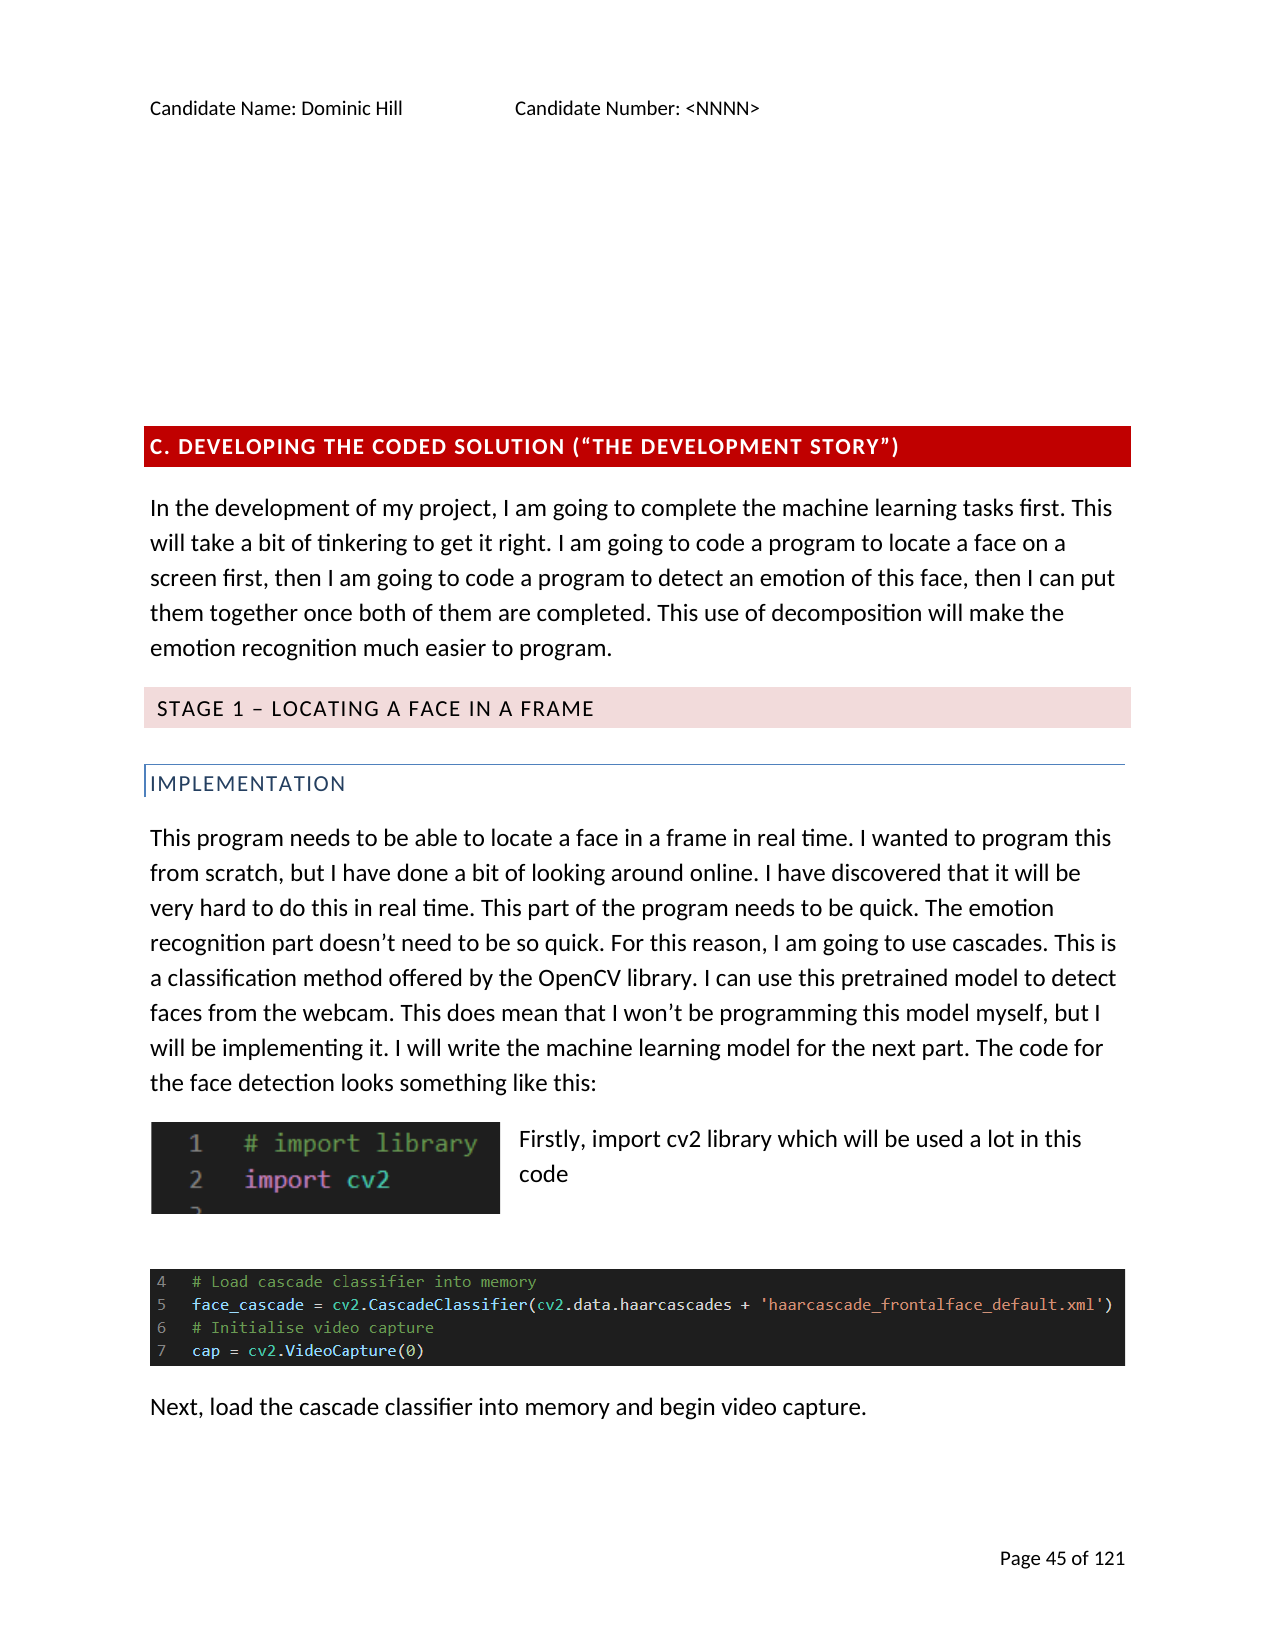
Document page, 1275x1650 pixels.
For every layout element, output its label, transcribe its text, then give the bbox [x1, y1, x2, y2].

subtitle C. Developing the coded solution (“The development story”) [150, 433, 1125, 460]
picture [150, 1122, 501, 1214]
text Firstly, import cv2 library which will be used a lot in this code [501, 1123, 1125, 1188]
subtitle Stage 1 – Locating a face in a frame [150, 694, 1125, 722]
picture [150, 1269, 1125, 1366]
text This program needs to be able to locate a face in a frame in real time. I wanted to program this from scratch, but I have done a bit of looking around online. I have discovered that it will be very hard to do this in real time. This part of the program needs to be quick. The emotion recognition part doesn’t need to be so quick. For this reason, I am going to use cascades. This is a classification method offered by the OpenCV library. I can use this pretrained model to detect faces from the webcam. This does mean that I won’t be programming this model myself, but I will be implementing it. I will write the machine learning model for the next part. The code for the face detection looks something like this: [150, 822, 1125, 1098]
subtitle Implementation [146, 765, 1125, 797]
text In the development of my project, I am going to complete the machine learning tasks first. This will take a bit of tinkering to get it right. I am going to code a program to locate a face on a screen first, then I am going to code a program to detect an emotion of this face, then I can put them together once both of them are completed. This use of decomposition will make the emotion recognition much easier to program. [150, 492, 1125, 662]
text Next, load the cascade classifier into memory and begin video capture. [150, 1391, 1125, 1421]
